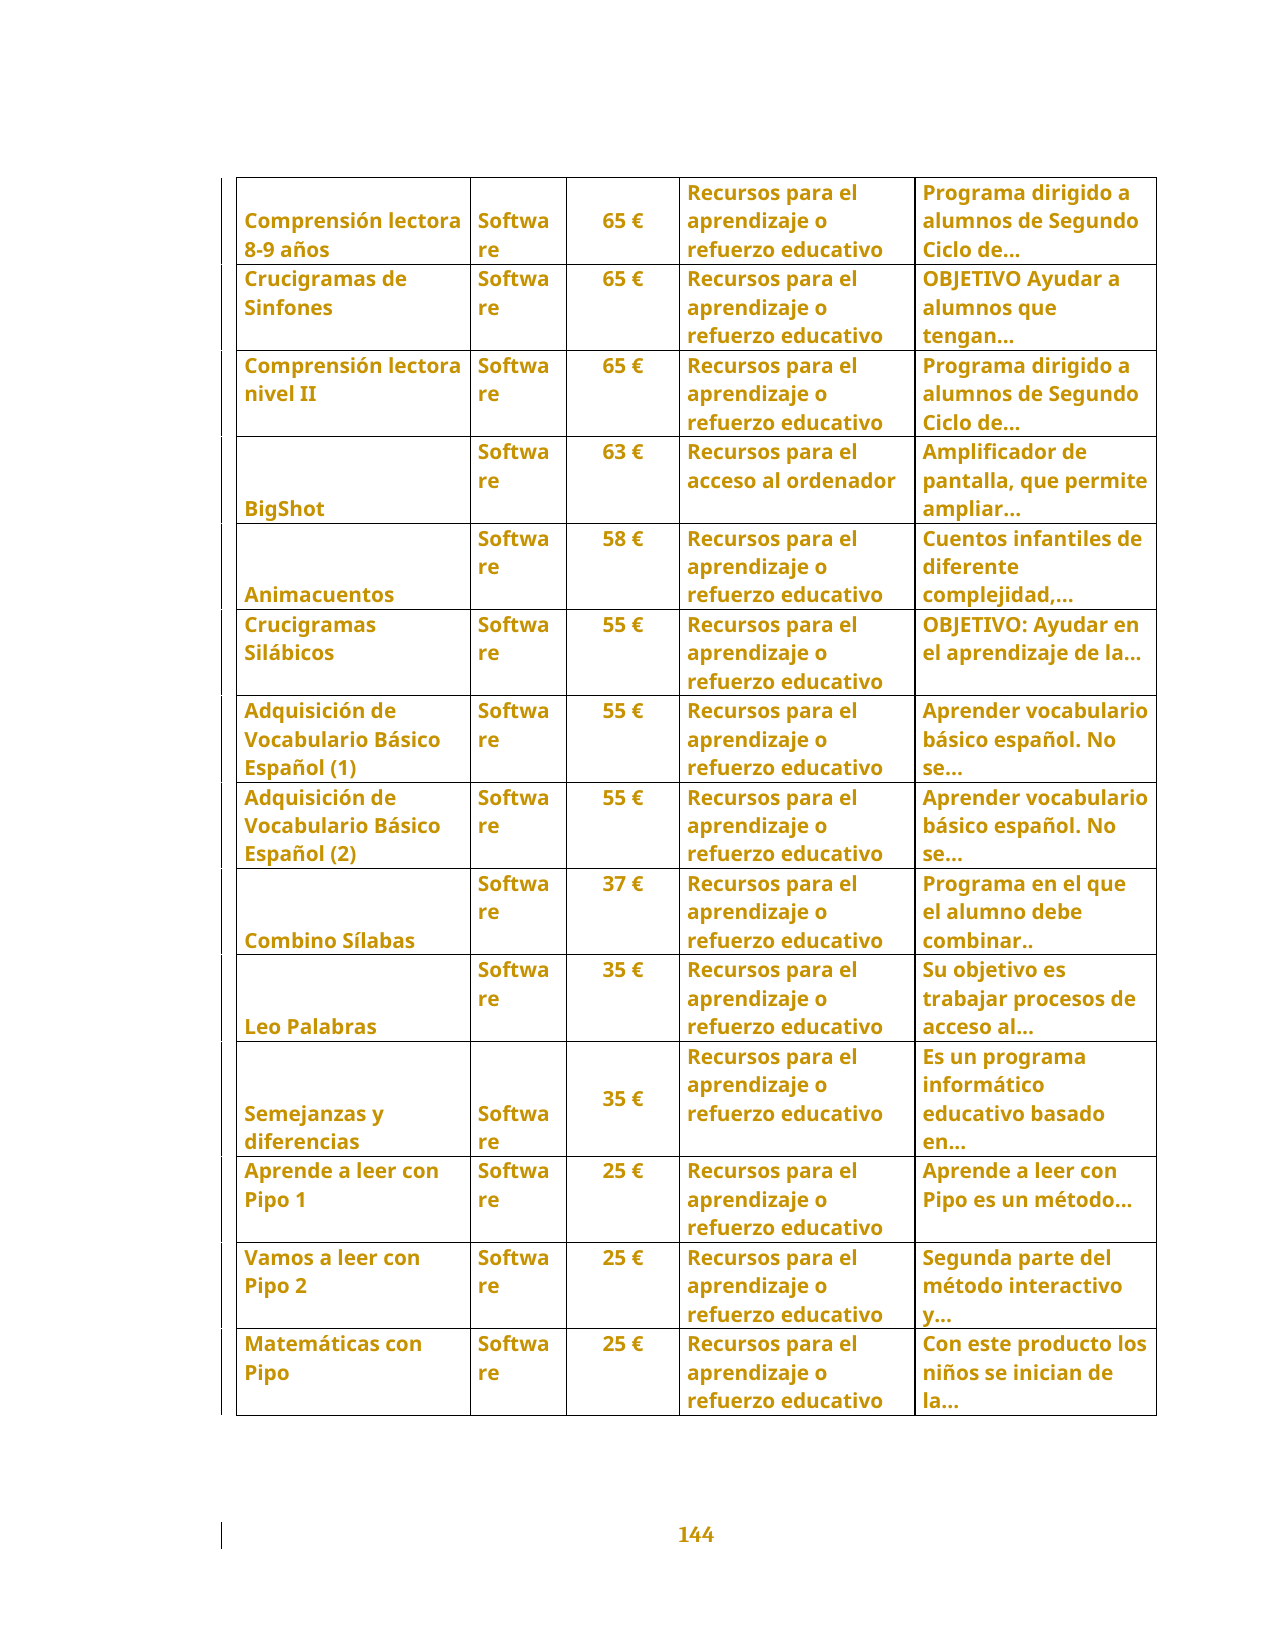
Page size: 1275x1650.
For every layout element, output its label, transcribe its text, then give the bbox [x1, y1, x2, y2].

table_cell Software [471, 610, 566, 695]
table_cell Semejanzas y diferencias [237, 1042, 470, 1156]
table_cell Programa en el que el alumno debe combinar.. [916, 869, 1156, 954]
table_cell 25 € [567, 1329, 679, 1414]
table_cell Con este producto los niños se inician de la... [916, 1329, 1156, 1414]
table_cell Software [471, 437, 566, 523]
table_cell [680, 178, 914, 263]
table_cell 55 € [567, 783, 679, 868]
table_cell 35 € [567, 955, 679, 1041]
table_cell Animacuentos [237, 524, 470, 609]
table_cell Cuentos infantiles de diferente complejidad,... [916, 524, 1156, 609]
table_cell Matemáticas con Pipo [237, 1329, 470, 1414]
table_cell Recursos para el aprendizaje o refuerzo educativo [680, 869, 914, 954]
table_cell Comprensión lectora nivel II [237, 351, 470, 436]
table_cell Combino Sílabas [237, 869, 470, 954]
table_cell Software [471, 1329, 566, 1414]
table_cell 65 € [567, 178, 679, 263]
table_cell 35 € [567, 1042, 679, 1156]
table_cell Recursos para el aprendizaje o refuerzo educativo [680, 955, 914, 1041]
table_cell 55 € [567, 696, 679, 782]
table_cell Programa dirigido a alumnos de Segundo Ciclo de... [916, 178, 1156, 263]
table_cell Software [471, 524, 566, 609]
table_cell Adquisición de Vocabulario Básico Español (1) [237, 696, 470, 782]
table_cell Software [471, 869, 566, 954]
table_cell Amplificador de pantalla, que permite ampliar... [916, 437, 1156, 523]
table_cell Recursos para el aprendizaje o refuerzo educativo [680, 1329, 914, 1414]
table_cell Recursos para el aprendizaje o refuerzo educativo [680, 610, 914, 695]
table_cell Aprender vocabulario básico español. No se... [916, 783, 1156, 868]
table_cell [680, 265, 914, 350]
table_cell 65 € [567, 351, 679, 436]
table_cell Es un programa informático educativo basado en... [916, 1042, 1156, 1156]
table_cell Recursos para el aprendizaje o refuerzo educativo [680, 1243, 914, 1328]
table_cell 37 € [567, 869, 679, 954]
table_cell Software [471, 1243, 566, 1328]
table_cell OBJETIVO: Ayudar en el aprendizaje de la... [916, 610, 1156, 695]
table_cell Su objetivo es trabajar procesos de acceso al... [916, 955, 1156, 1041]
table_cell 65 € [567, 265, 679, 350]
table_cell OBJETIVO Ayudar a alumnos que tengan... [916, 265, 1156, 350]
table_cell Software [471, 265, 566, 350]
table_cell Aprende a leer con Pipo 1 [237, 1157, 470, 1242]
table_cell Aprender vocabulario básico español. No se... [916, 696, 1156, 782]
table_cell BigShot [237, 437, 470, 523]
table_cell 58 € [567, 524, 679, 609]
table_cell 25 € [567, 1157, 679, 1242]
table_cell Recursos para el aprendizaje o refuerzo educativo [680, 1042, 914, 1156]
table_cell Software [471, 1042, 566, 1156]
table_cell Software [471, 955, 566, 1041]
table_cell Crucigramas de Sinfones [237, 265, 470, 350]
table_cell Aprende a leer con Pipo es un método... [916, 1157, 1156, 1242]
table_cell Recursos para el acceso al ordenador [680, 437, 914, 523]
table_cell Segunda parte del método interactivo y... [916, 1243, 1156, 1328]
table_cell 63 € [567, 437, 679, 523]
table_cell Recursos para el aprendizaje o refuerzo educativo [680, 351, 914, 436]
table_cell Recursos para el aprendizaje o refuerzo educativo [680, 783, 914, 868]
table_cell Recursos para el aprendizaje o refuerzo educativo [680, 696, 914, 782]
table_cell Recursos para el aprendizaje o refuerzo educativo [680, 524, 914, 609]
table_cell Vamos a leer con Pipo 2 [237, 1243, 470, 1328]
table_cell 25 € [567, 1243, 679, 1328]
table_cell Comprensión lectora 8-9 años [237, 178, 470, 263]
table_cell Software [471, 178, 566, 263]
table_cell 55 € [567, 610, 679, 695]
table_cell Software [471, 351, 566, 436]
table_cell Programa dirigido a alumnos de Segundo Ciclo de... [916, 351, 1156, 436]
table_cell Adquisición de Vocabulario Básico Español (2) [237, 783, 470, 868]
table_cell Leo Palabras [237, 955, 470, 1041]
table_cell Recursos para el aprendizaje o refuerzo educativo [680, 1157, 914, 1242]
table_cell Software [471, 783, 566, 868]
table_cell Software [471, 1157, 566, 1242]
table_cell Software [471, 696, 566, 782]
table_cell Crucigramas Silábicos [237, 610, 470, 695]
